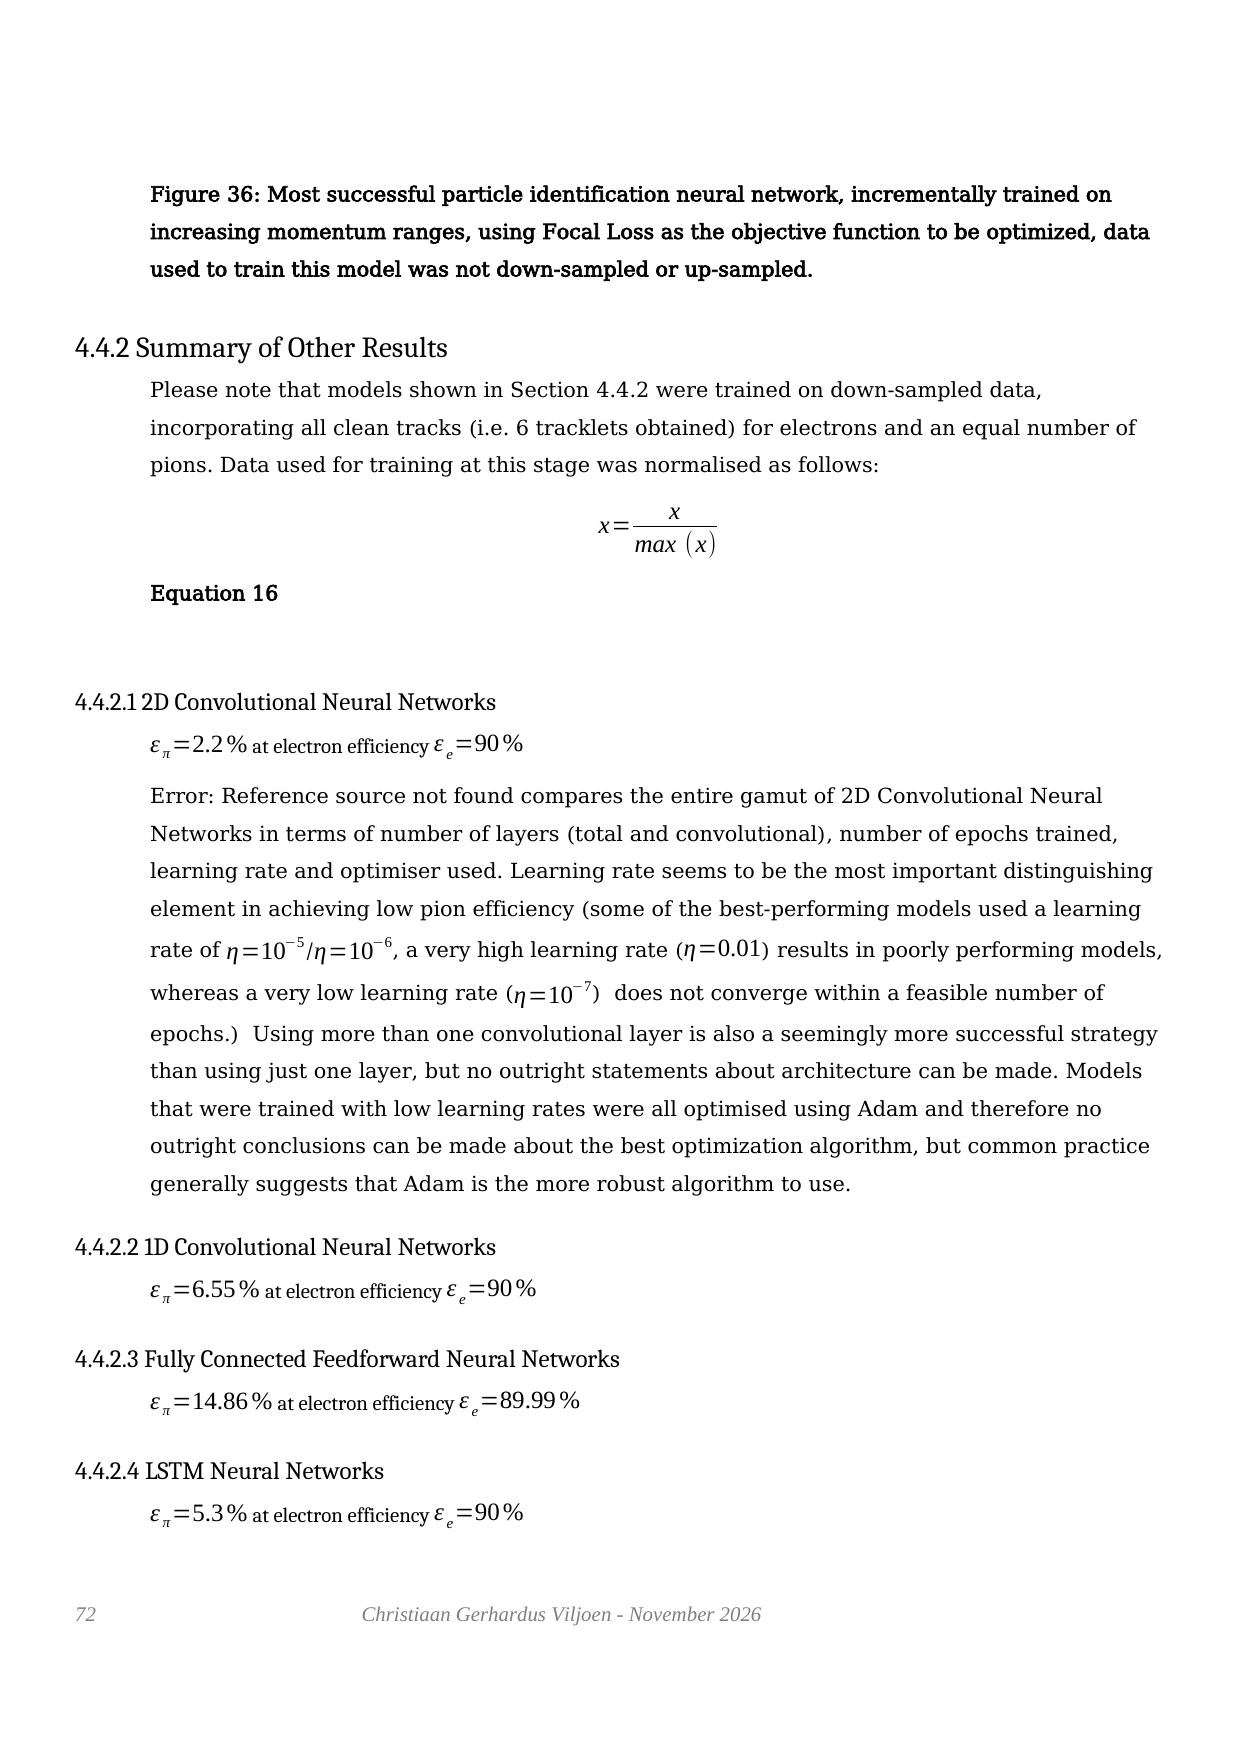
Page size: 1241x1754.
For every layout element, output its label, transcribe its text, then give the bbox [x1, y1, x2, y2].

text at electron efficiency [150, 729, 1165, 763]
subtitle Fully Connected Feedforward Neural Networks [75, 1345, 1165, 1374]
subtitle 1D Convolutional Neural Networks [75, 1233, 1165, 1262]
text Figure 36: Most successful particle identification neural network, incrementally trained on increasing momentum ranges, using Focal Loss as the objective function to be optimized, data used to train this model was not down-sampled or up-sampled. [150, 181, 1165, 281]
text at electron efficiency [150, 1386, 1165, 1420]
text at electron efficiency [150, 1274, 1165, 1308]
subtitle LSTM Neural Networks [75, 1457, 1165, 1486]
text Equation 16 [150, 580, 1165, 605]
text at electron efficiency [150, 1498, 1165, 1532]
subtitle Summary of Other Results [75, 331, 1165, 364]
text Please note that models shown in Section 4.3.2 were trained on down-sampled data, incorporating all clean tracks (i.e. 6 tracklets obtained) for electrons and an equal number of pions. Data used for training at this stage was normalised as follows: [150, 377, 1165, 477]
subtitle 2D Convolutional Neural Networks [75, 688, 1165, 717]
